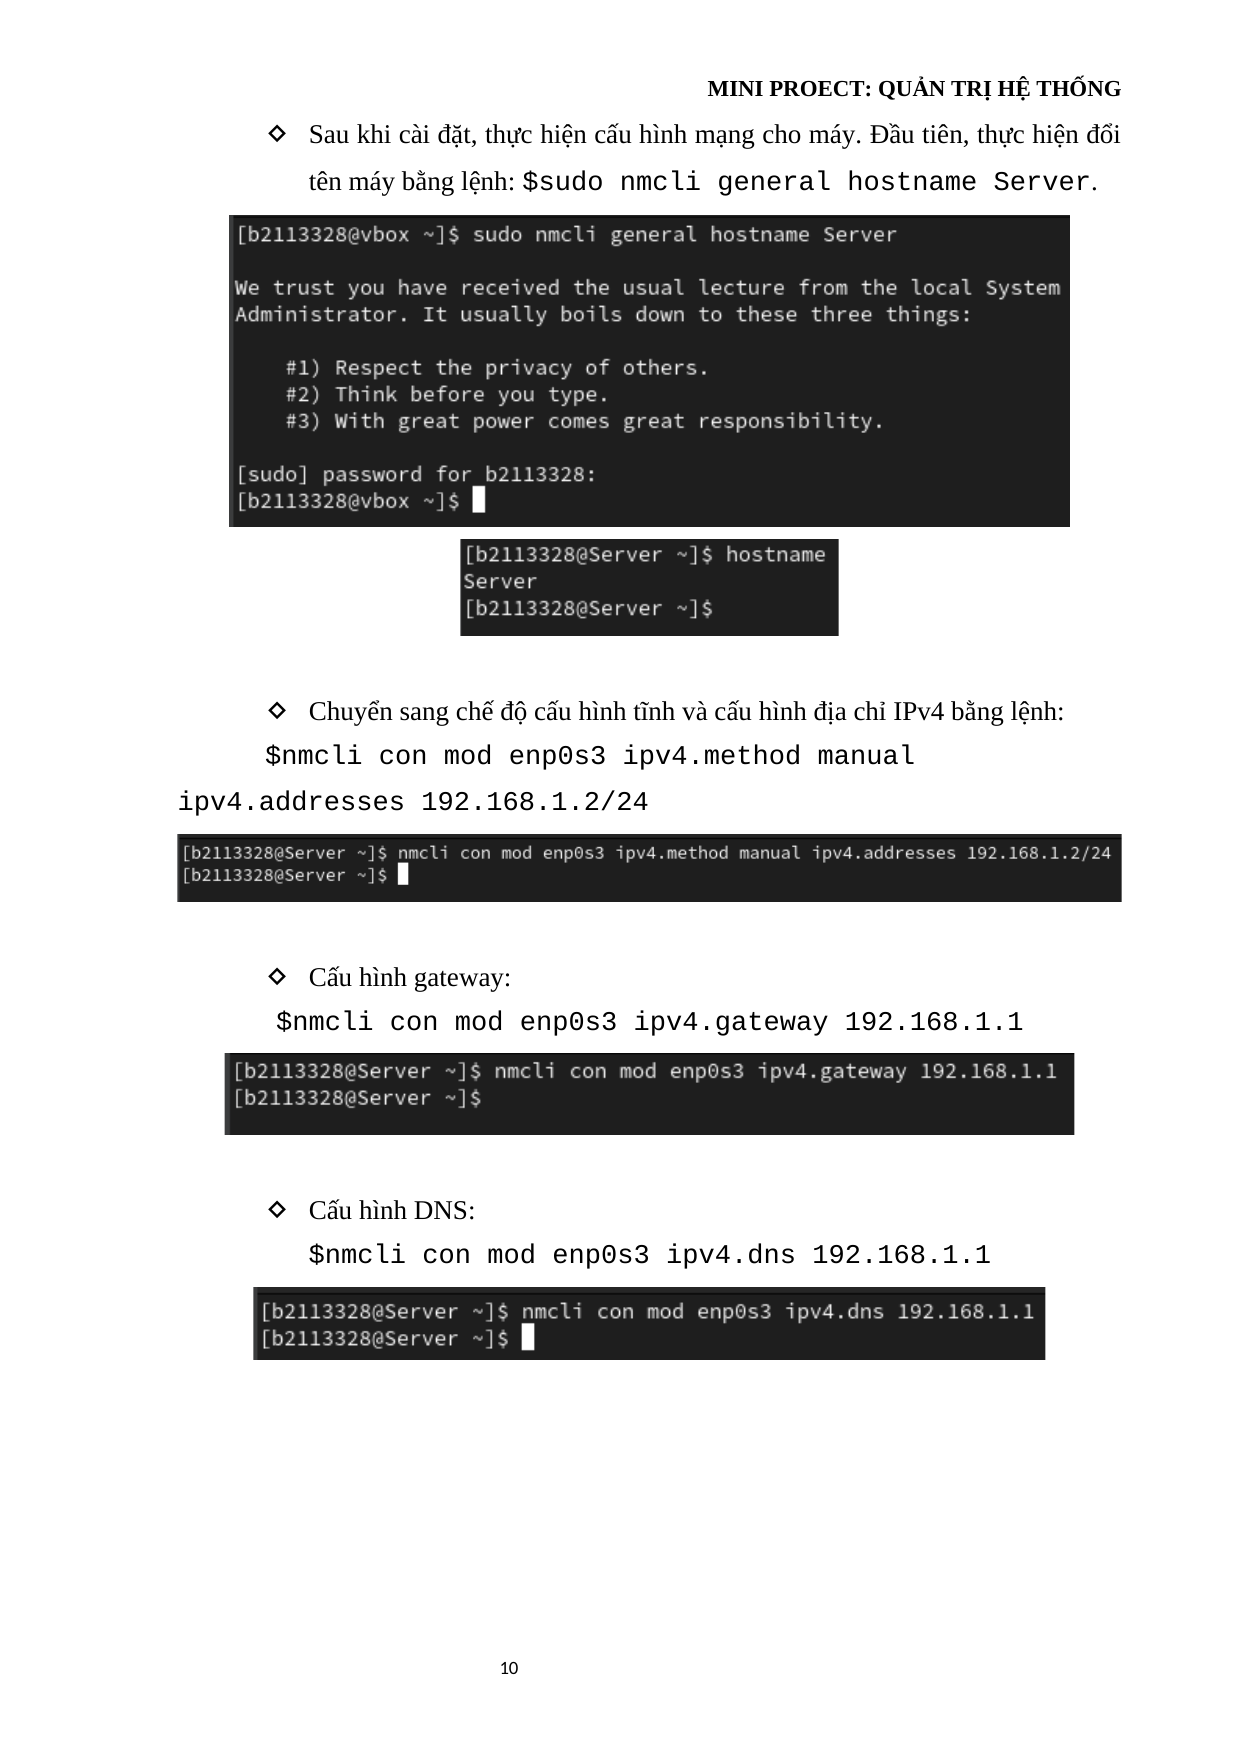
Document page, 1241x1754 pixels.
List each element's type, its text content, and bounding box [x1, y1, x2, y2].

picture [460, 539, 839, 636]
picture [224, 1053, 1075, 1135]
list $nmcli con mod enp0s3 ipv4.method manual ipv4.addresses 192.168.1.2/24 [177, 742, 1122, 819]
list $nmcli con mod enp0s3 ipv4.gateway 192.168.1.1 [177, 1008, 1122, 1038]
list Cấu hình DNS: [265, 1194, 1122, 1226]
picture [177, 834, 1122, 902]
list Chuyển sang chế độ cấu hình tĩnh và cấu hình địa chỉ IPv4 bằng lệnh: [265, 695, 1122, 727]
picture [229, 215, 1070, 527]
list Cấu hình gateway: [265, 961, 1122, 992]
list $nmcli con mod enp0s3 ipv4.dns 192.168.1.1 [177, 1241, 1122, 1272]
list Sau khi cài đặt, thực hiện cấu hình mạng cho máy. Đầu tiên, thực hiện đổi tên máy bằng lệnh: $sudo nmcli general hostname Server. [265, 118, 1122, 199]
picture [253, 1287, 1046, 1360]
